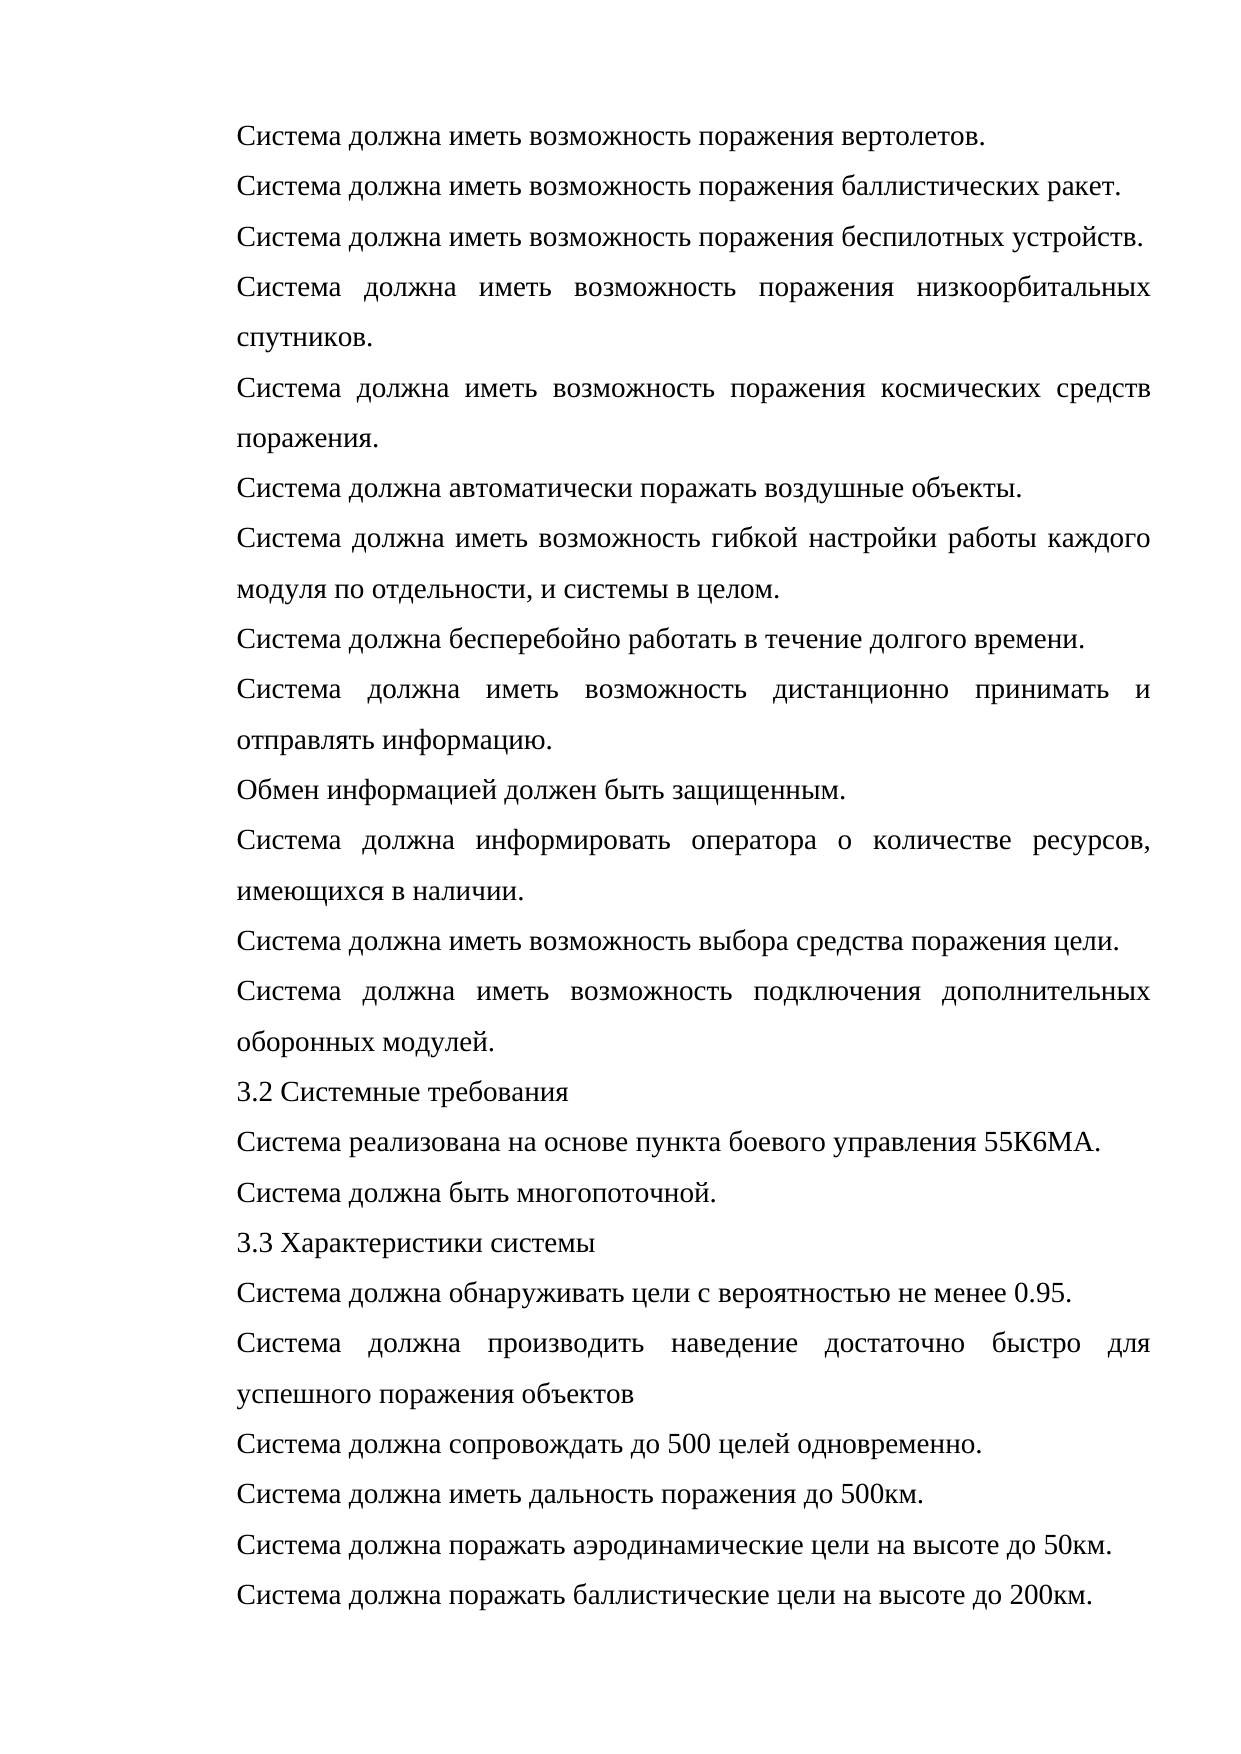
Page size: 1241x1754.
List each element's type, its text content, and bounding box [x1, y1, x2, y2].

text Система должна иметь возможность дистанционно принимать и отправлять информацию. [236, 672, 1152, 755]
text Система должна иметь возможность поражения космических средств поражения. [236, 370, 1152, 453]
text Система должна поражать аэродинамические цели на высоте до 50км. [236, 1527, 1152, 1560]
text Система должна иметь возможность выбора средства поражения цели. [236, 923, 1152, 957]
text Система должна информировать оператора о количестве ресурсов, имеющихся в наличии. [236, 822, 1152, 906]
text Система должна иметь возможность поражения низкоорбитальных спутников. [236, 269, 1152, 353]
text Система должна автоматически поражать воздушные объекты. [236, 470, 1152, 504]
text Обмен информацией должен быть защищенным. [236, 772, 1152, 806]
text 3.3 Характеристики системы [236, 1225, 1152, 1258]
text Система должна иметь дальность поражения до 500км. [236, 1477, 1152, 1510]
text Система должна сопровождать до 500 целей одновременно. [236, 1426, 1152, 1460]
text Система должна иметь возможность поражения беспилотных устройств. [236, 219, 1152, 252]
text Система должна обнаруживать цели с вероятностью не менее 0.95. [236, 1275, 1152, 1309]
text Система должна иметь возможность гибкой настройки работы каждого модуля по отдельности, и системы в целом. [236, 521, 1152, 604]
text Система должна быть многопоточной. [236, 1175, 1152, 1208]
text Система должна бесперебойно работать в течение долгого времени. [236, 621, 1152, 655]
text Система реализована на основе пункта боевого управления 55К6МА. [236, 1124, 1152, 1158]
text Система должна иметь возможность подключения дополнительных оборонных модулей. [236, 973, 1152, 1057]
text Система должна иметь возможность поражения баллистических ракет. [236, 168, 1152, 202]
text Система должна поражать баллистические цели на высоте до 200км. [236, 1577, 1152, 1611]
text Система должна производить наведение достаточно быстро для успешного поражения объектов [236, 1326, 1152, 1409]
text Система должна иметь возможность поражения вертолетов. [236, 118, 1152, 152]
text 3.2 Системные требования [236, 1074, 1152, 1108]
